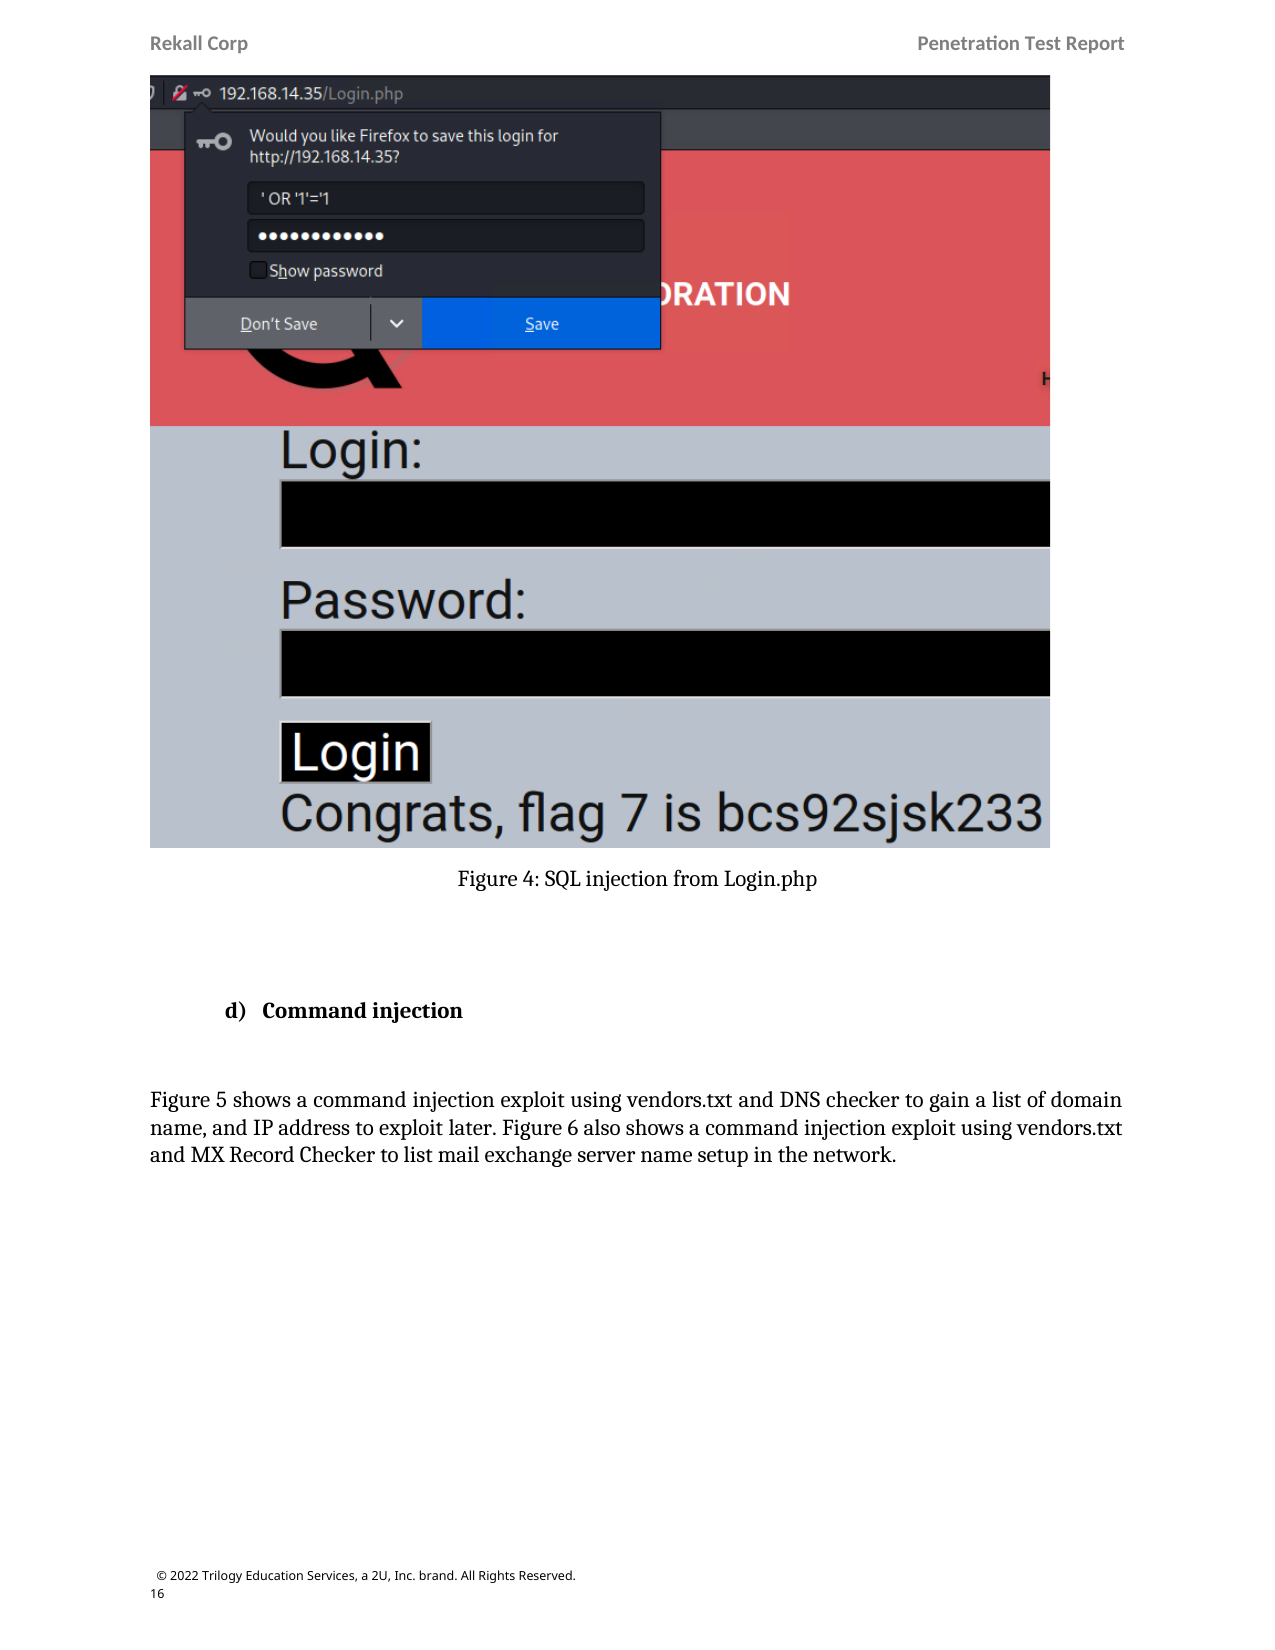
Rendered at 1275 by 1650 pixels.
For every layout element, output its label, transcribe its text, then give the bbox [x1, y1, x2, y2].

list Command injection [225, 998, 1125, 1024]
text Figure 4: SQL injection from Login.php [150, 865, 1125, 892]
picture [150, 75, 1050, 848]
text Figure 5 shows a command injection exploit using vendors.txt and DNS checker to gain a list of domain name, and IP address to exploit later. Figure 6 also shows a command injection exploit using vendors.txt and MX Record Checker to list mail exchange server name setup in the network. [150, 1087, 1125, 1168]
